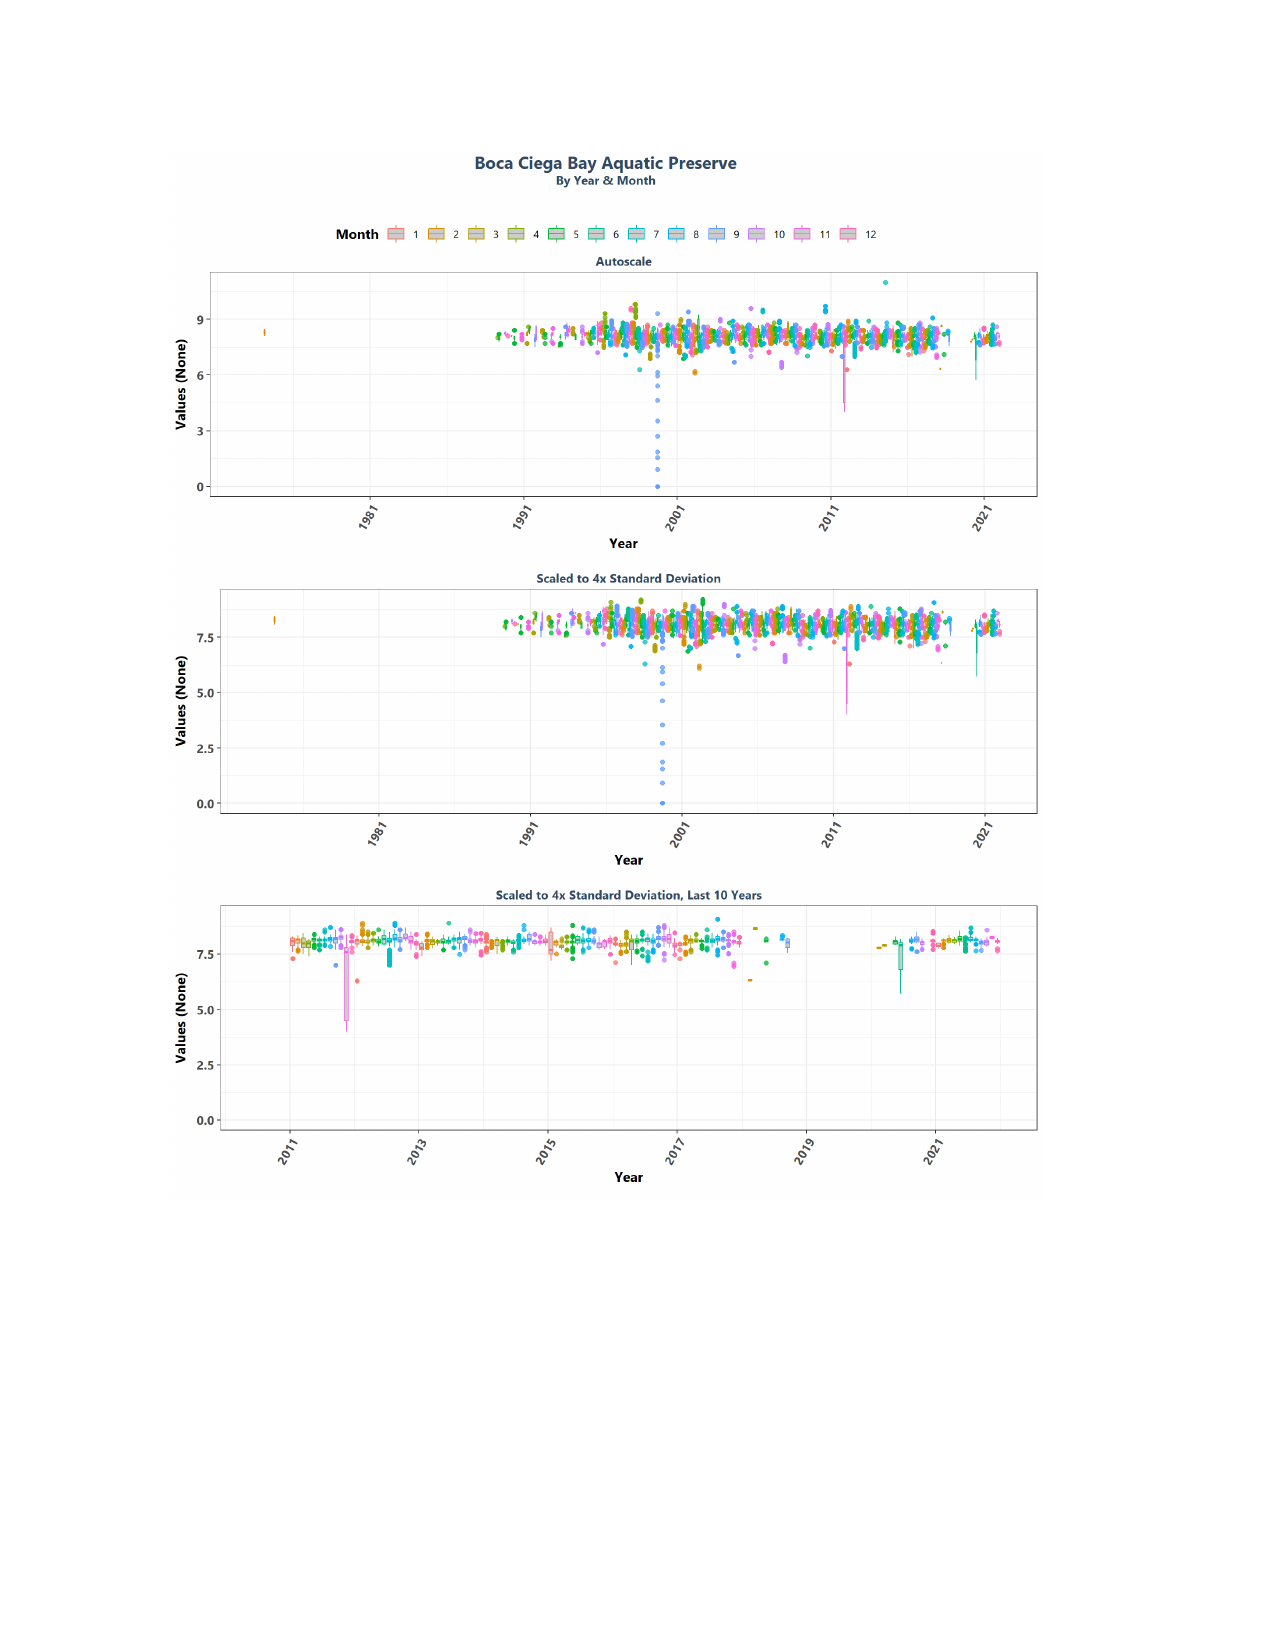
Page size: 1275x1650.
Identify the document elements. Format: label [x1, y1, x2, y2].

picture [168, 150, 1044, 1200]
